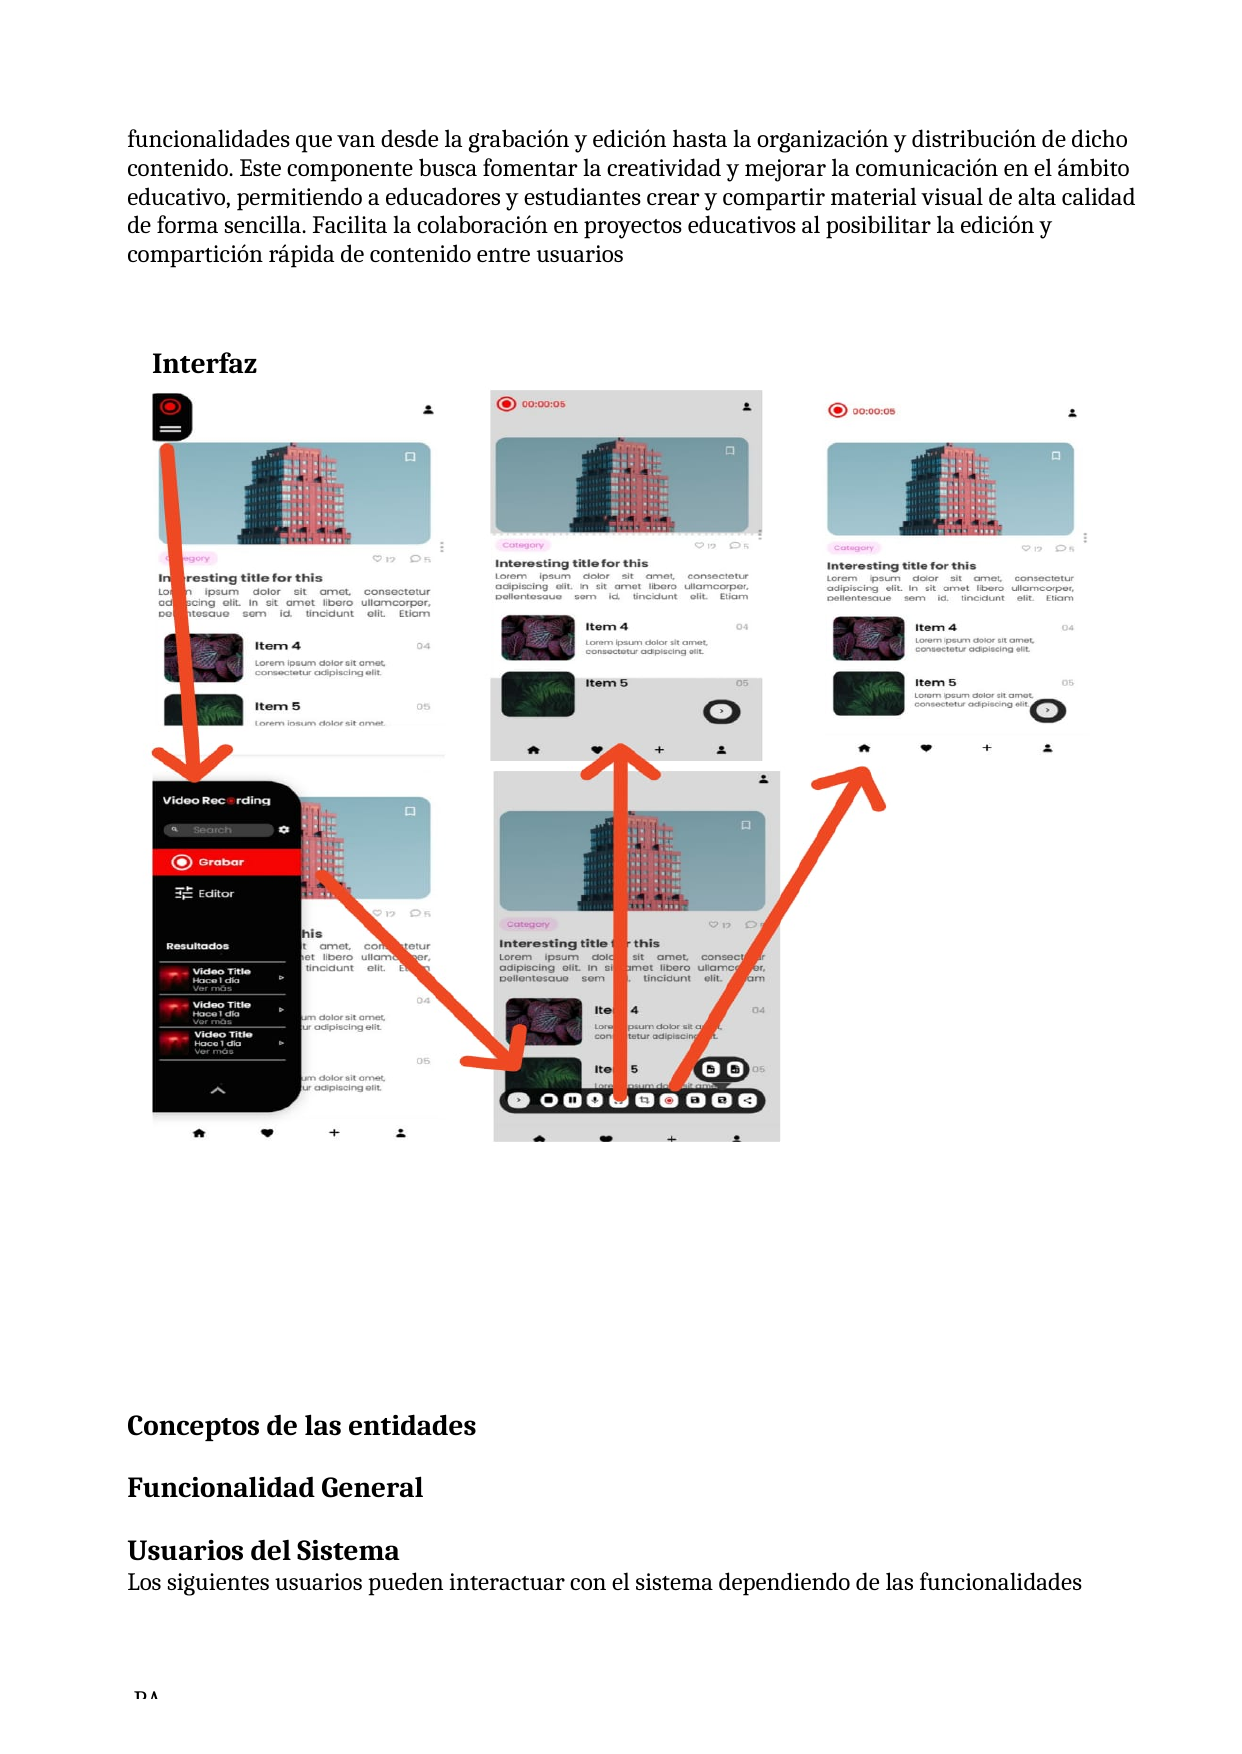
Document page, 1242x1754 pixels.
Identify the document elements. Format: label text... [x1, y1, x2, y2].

text Los siguientes usuarios pueden interactuar con el sistema dependiendo de las funcionalidades [127, 1567, 1152, 1596]
text Interfaz [139, 347, 1152, 381]
picture [127, 381, 1125, 1151]
text Funcionalidad General [127, 1472, 1152, 1505]
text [127, 125, 1152, 269]
text Conceptos de las entidades [127, 1409, 1152, 1443]
text Usuarios del Sistema [127, 1534, 1152, 1567]
